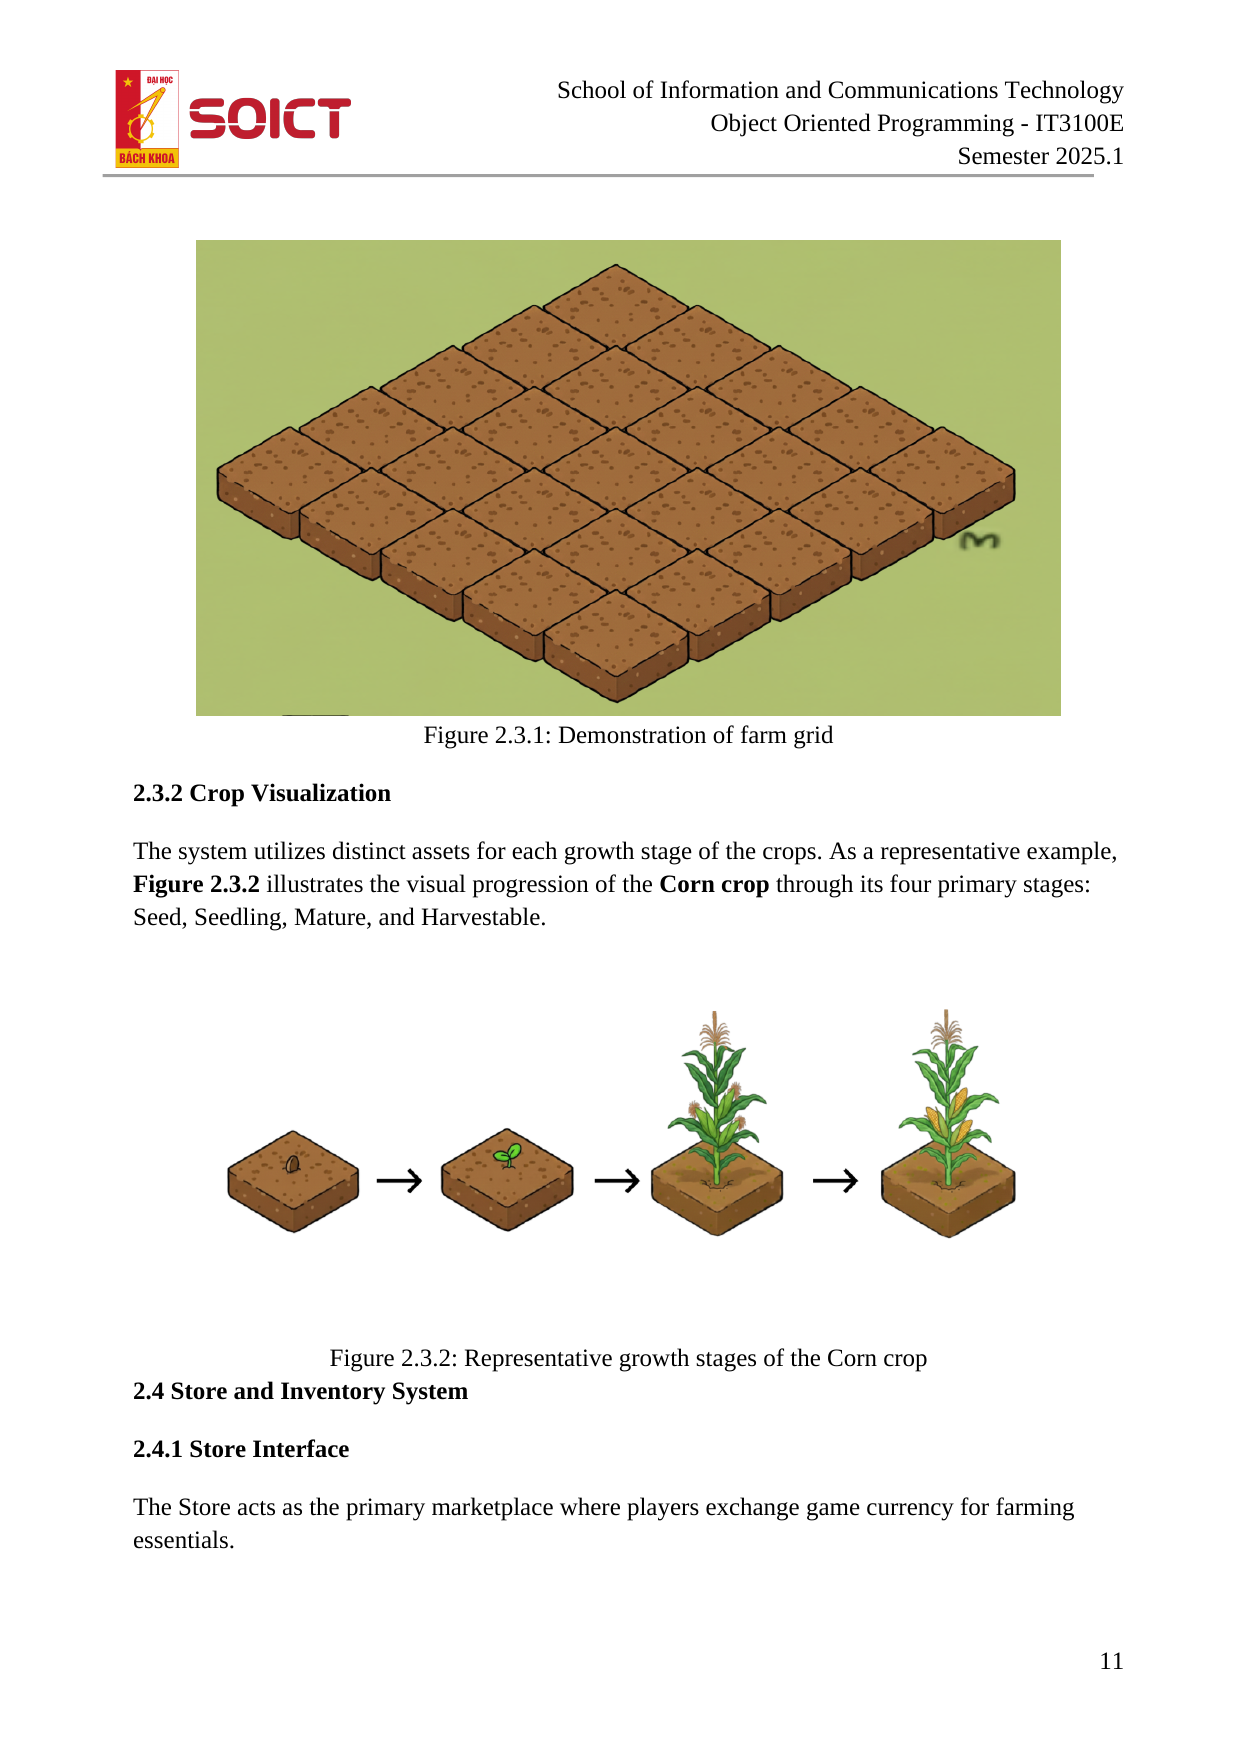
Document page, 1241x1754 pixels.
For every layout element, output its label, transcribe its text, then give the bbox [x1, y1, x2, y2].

text The system utilizes distinct assets for each growth stage of the crops. As a representative example, Figure 2.3.2 illustrates the visual progression of the Corn crop through its four primary stages: Seed, Seedling, Mature, and Harvestable. [133, 836, 1124, 931]
subtitle 2.3.2 Crop Visualization [133, 778, 1124, 807]
picture [115, 70, 351, 168]
subtitle 2.4 Store and Inventory System [133, 1376, 1124, 1405]
picture [194, 960, 1048, 1314]
text Figure 2.3.2: Representative growth stages of the Corn crop [133, 1343, 1124, 1372]
picture [196, 240, 1061, 716]
text Figure 2.3.1: Demonstration of farm grid [133, 720, 1124, 749]
text The Store acts as the primary marketplace where players exchange game currency for farming essentials. [133, 1492, 1124, 1554]
subtitle 2.4.1 Store Interface [133, 1434, 1124, 1463]
